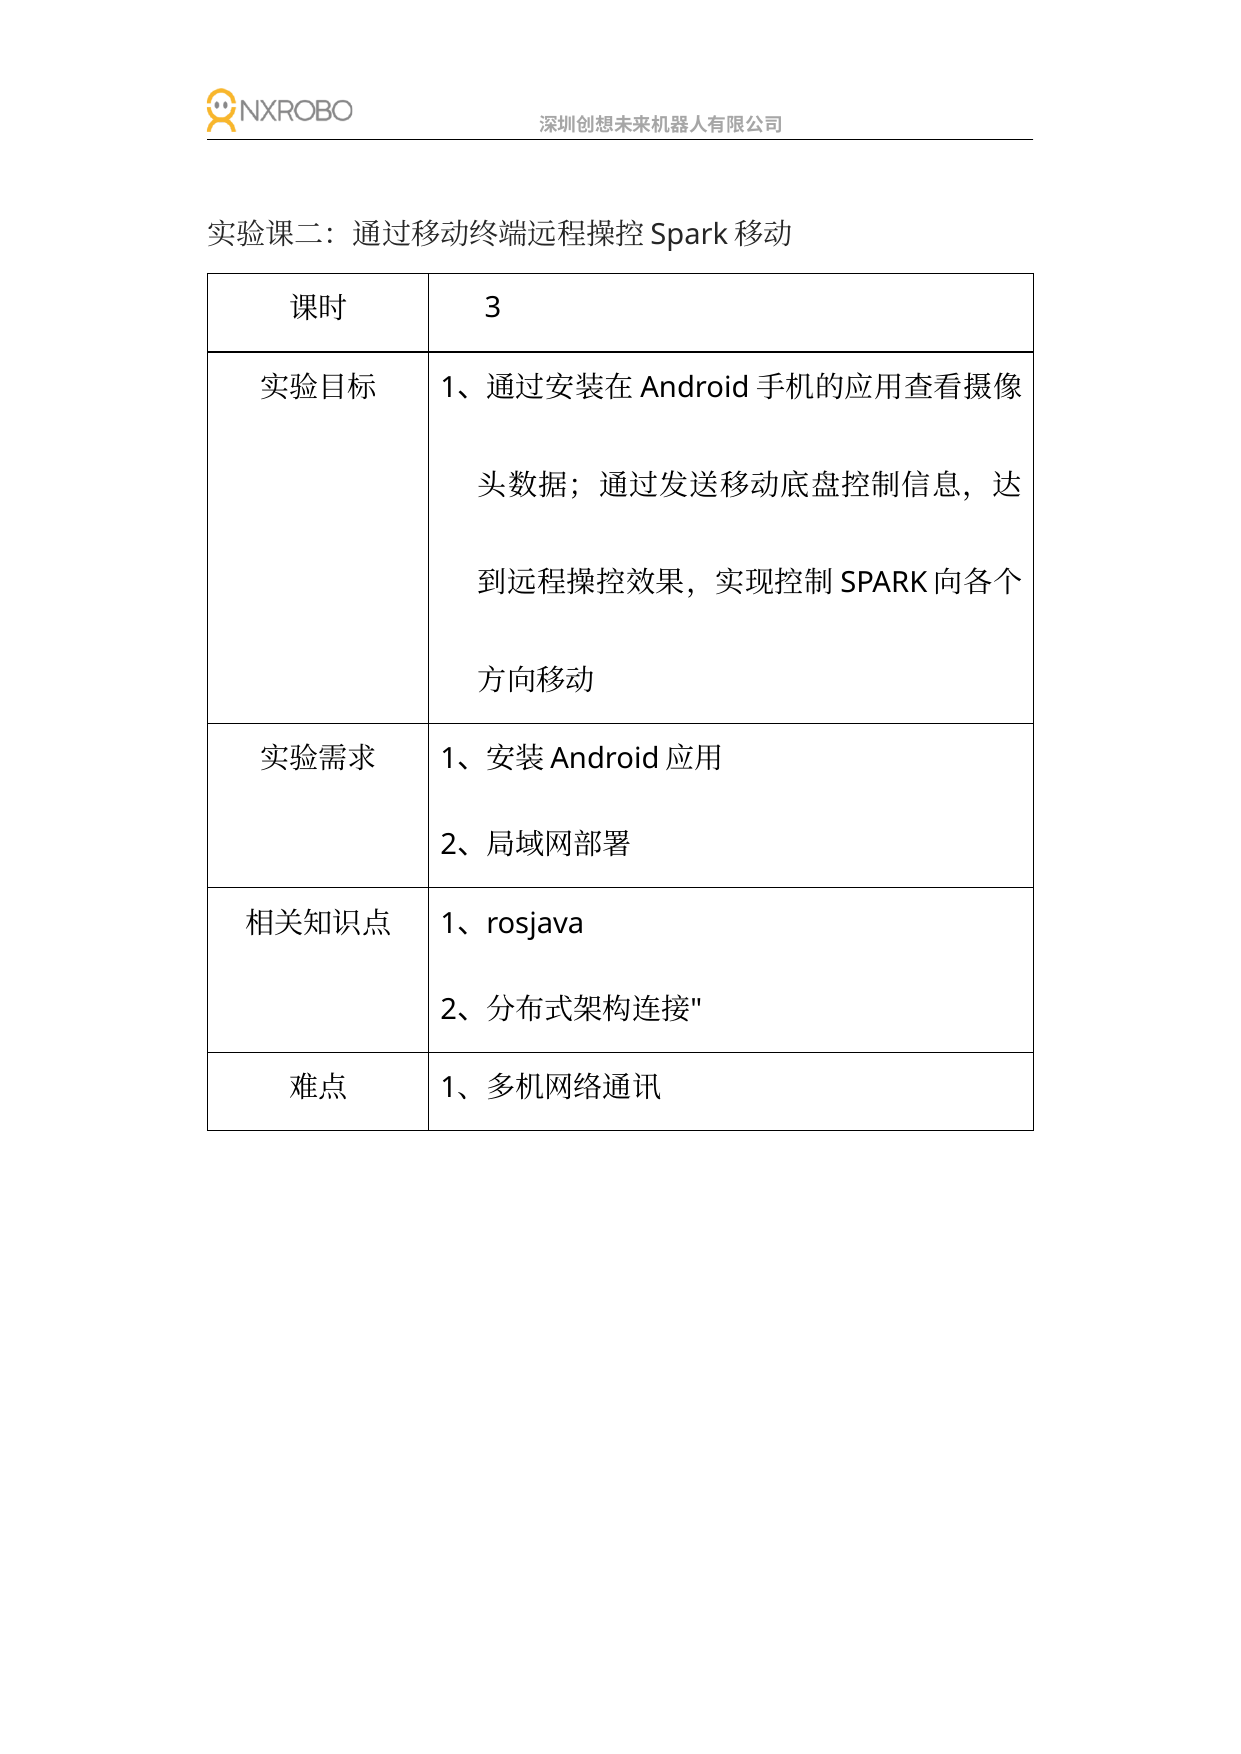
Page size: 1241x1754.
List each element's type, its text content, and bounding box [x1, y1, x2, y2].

table_cell 通过安装在Android手机的应用查看摄像头数据；通过发送移动底盘控制信息，达到远程操控效果，实现控制SPARK向各个方向移动 [429, 353, 1033, 722]
table_header 课时 [208, 274, 428, 351]
table_cell 实验需求 [208, 724, 428, 887]
table_cell 安装Android应用 局域网部署 [429, 724, 1033, 887]
picture [206, 88, 353, 132]
table_cell 难点 [208, 1053, 428, 1130]
subtitle 实验课二：通过移动终端远程操控Spark移动 [207, 199, 1033, 264]
table_cell 实验目标 [208, 353, 428, 722]
table_header 3 [429, 274, 1033, 351]
table_cell 相关知识点 [208, 888, 428, 1052]
table_cell rosjava 分布式架构连接" [429, 888, 1033, 1052]
table_cell 1、多机网络通讯 [429, 1053, 1033, 1130]
